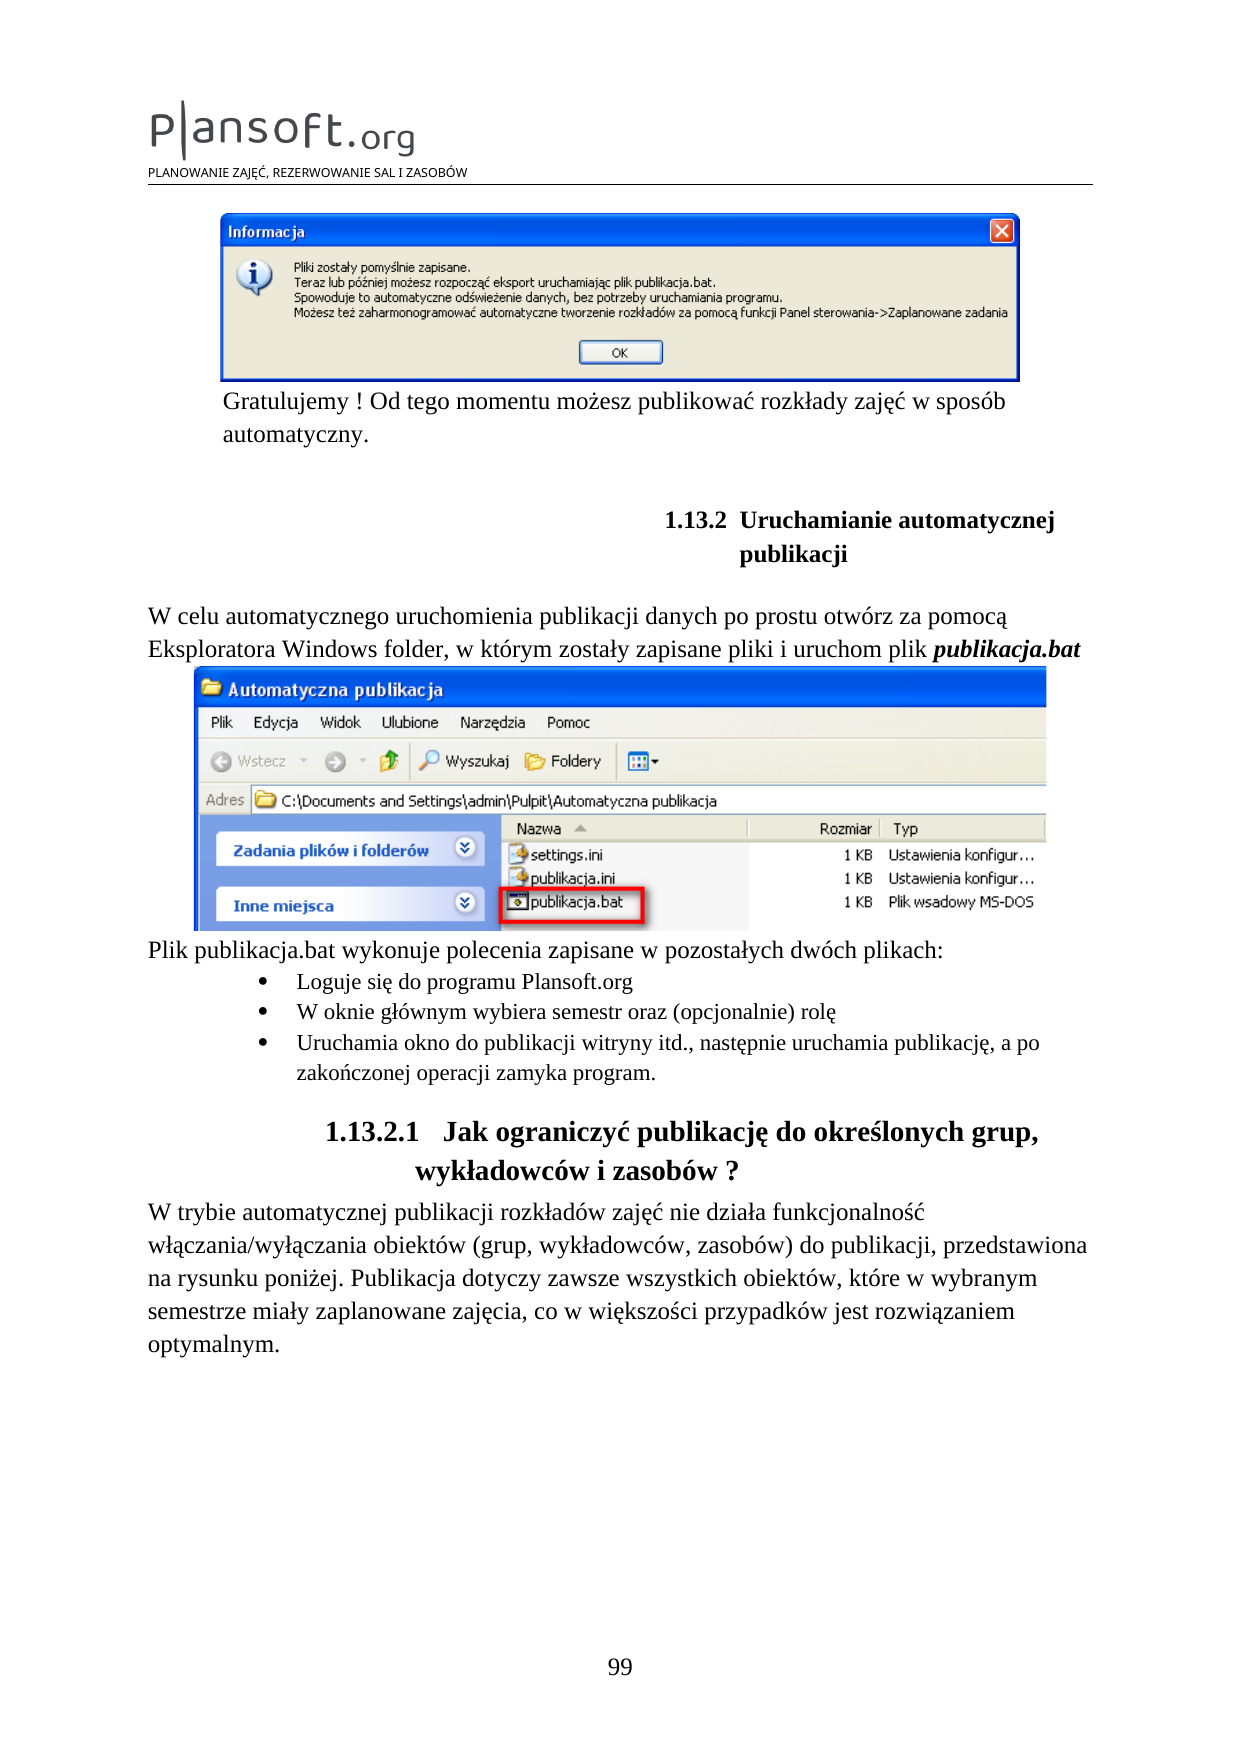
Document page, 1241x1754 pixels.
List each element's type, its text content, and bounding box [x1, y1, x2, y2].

text W celu automatycznego uruchomienia publikacji danych po prostu otwórz za pomocą Eksploratora Windows folder, w którym zostały zapisane pliki i uruchom plik publikacja.bat [148, 601, 1093, 663]
picture [220, 213, 1020, 382]
subtitle Jak ograniczyć publikację do określonych grup, wykładowców i zasobów ? [325, 1114, 1093, 1186]
picture [193, 666, 1047, 931]
picture [147, 73, 418, 165]
subtitle Uruchamianie automatycznej publikacji [664, 506, 1093, 567]
list Uruchamia okno do publikacji witryny itd., następnie uruchamia publikację, a po zakończonej operacji zamyka program. [259, 1029, 1093, 1085]
list Gratulujemy ! Od tego momentu możesz publikować rozkłady zajęć w sposób automatyczny. [223, 386, 1093, 447]
text Plik publikacja.bat wykonuje polecenia zapisane w pozostałych dwóch plikach: [148, 935, 1093, 964]
text W trybie automatycznej publikacji rozkładów zajęć nie działa funkcjonalność włączania/wyłączania obiektów (grup, wykładowców, zasobów) do publikacji, przedstawiona na rysunku poniżej. Publikacja dotyczy zawsze wszystkich obiektów, które w wybranym semestrze miały zaplanowane zajęcia, co w większości przypadków jest rozwiązaniem optymalnym. [148, 1197, 1093, 1358]
list Loguje się do programu Plansoft.org [259, 968, 1093, 994]
list W oknie głównym wybiera semestr oraz (opcjonalnie) rolę [259, 998, 1093, 1025]
